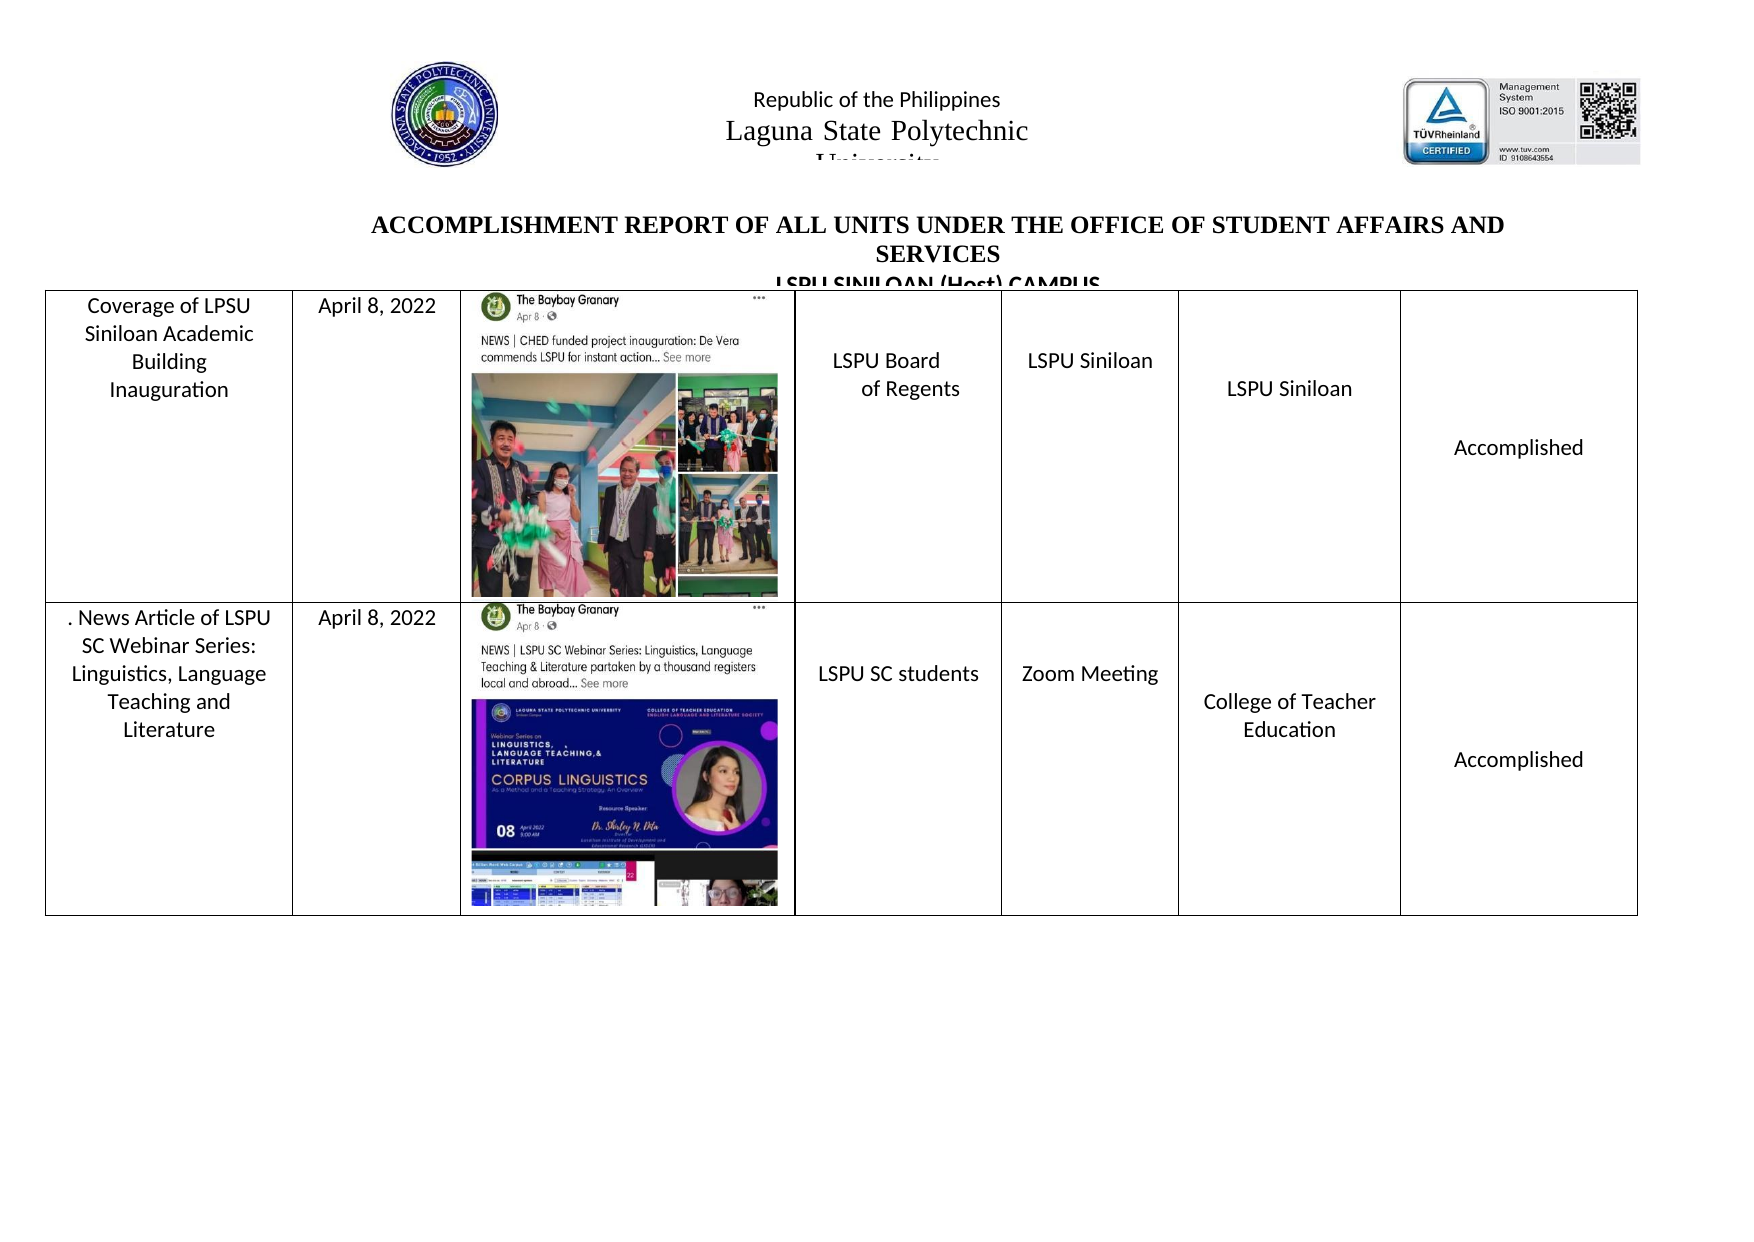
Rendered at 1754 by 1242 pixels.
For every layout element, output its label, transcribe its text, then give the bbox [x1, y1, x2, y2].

table_header Accomplished [1401, 291, 1637, 602]
table_cell [461, 603, 794, 914]
table_cell Accomplished [1401, 603, 1637, 914]
table_cell LSPU SC students [796, 603, 1001, 914]
table_header April 8, 2022 [293, 291, 460, 602]
table_cell College of Teacher Education [1179, 603, 1400, 914]
table_cell April 8, 2022 [293, 603, 460, 914]
table_header Coverage of LPSU Siniloan Academic Building Inauguration [46, 291, 292, 602]
picture [389, 61, 499, 168]
table_cell . News Article of LSPU SC Webinar Series: Linguistics, Language Teaching and Literature [46, 603, 292, 914]
table_header LSPU Siniloan [1002, 291, 1178, 602]
table_cell Zoom Meeting [1002, 603, 1178, 914]
table_header LSPU Board of Regents [796, 291, 1001, 602]
picture [1396, 70, 1642, 167]
table_header [461, 291, 794, 602]
table_header LSPU Siniloan [1179, 291, 1400, 602]
